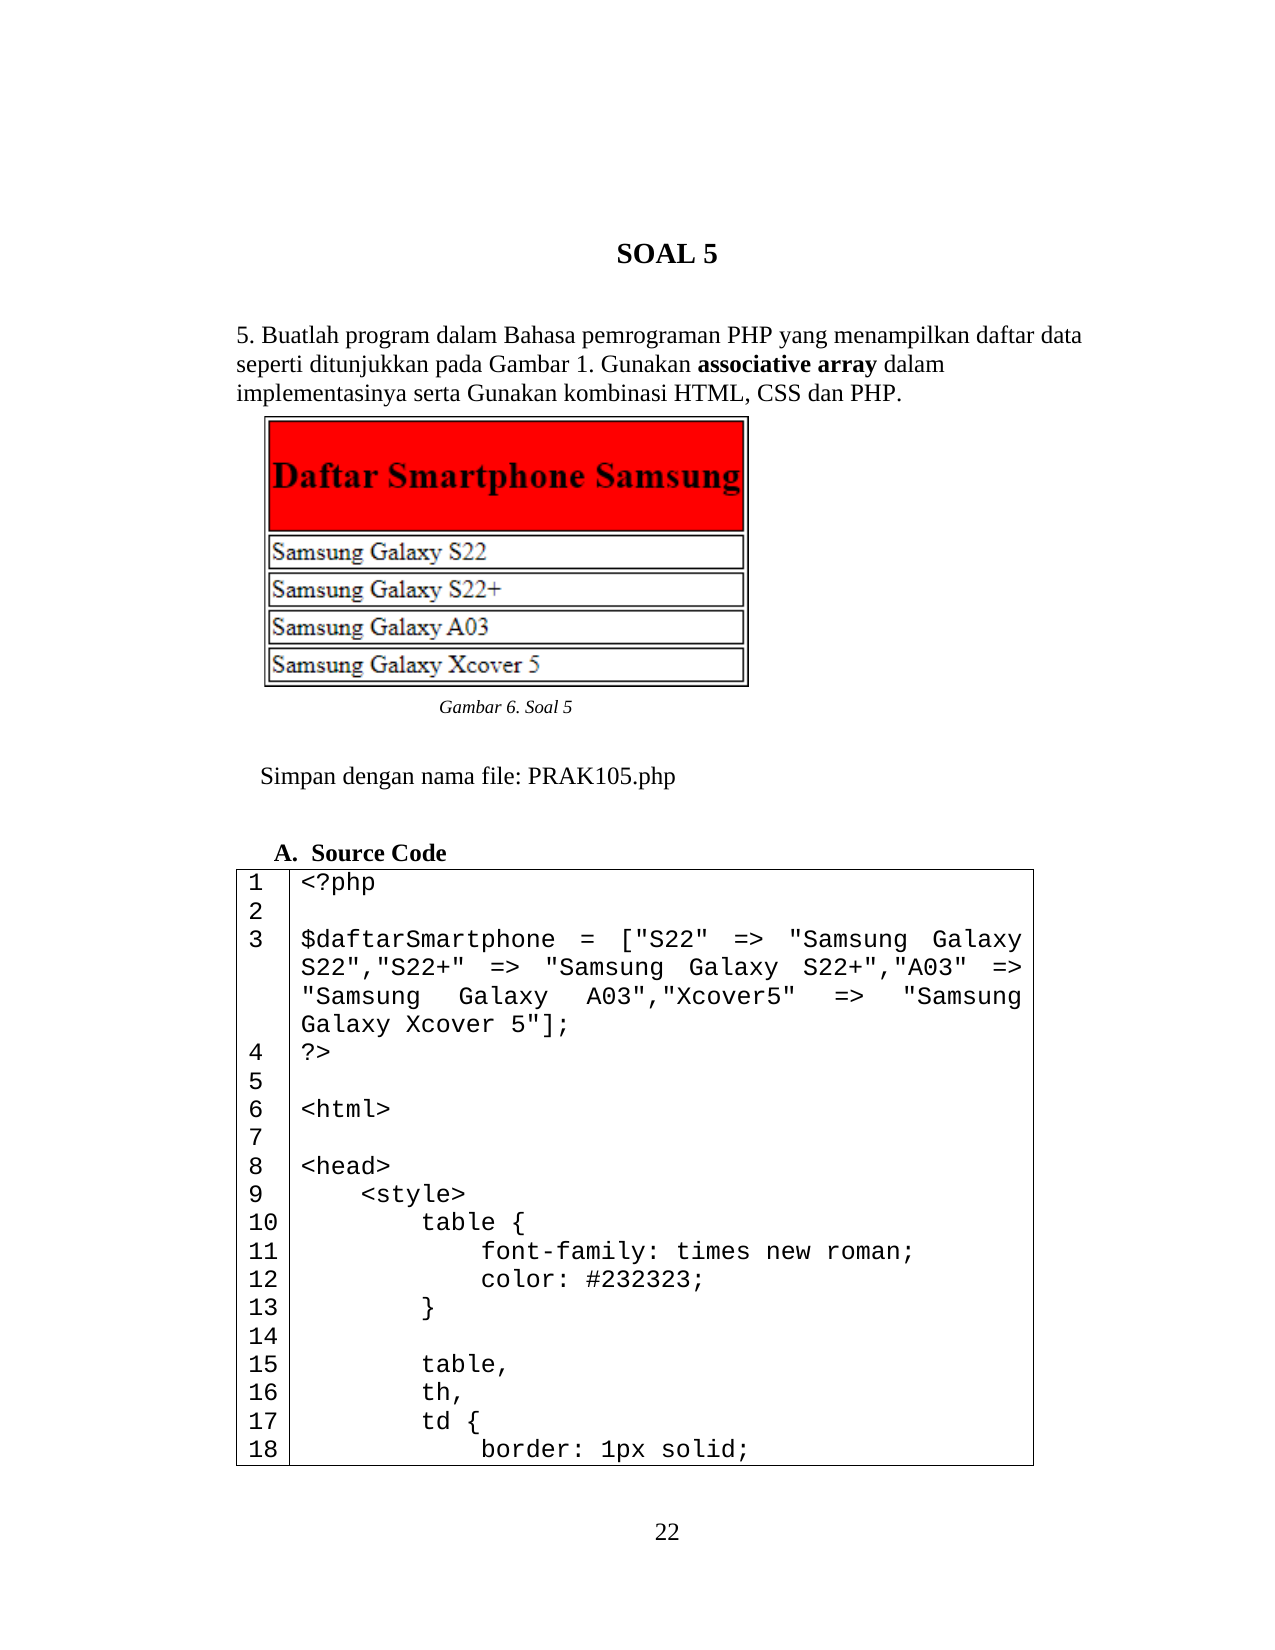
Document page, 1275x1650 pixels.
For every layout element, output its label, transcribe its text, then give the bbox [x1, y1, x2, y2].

text Simpan dengan nama file: PRAK105.php [236, 761, 1098, 790]
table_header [290, 870, 1033, 1465]
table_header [237, 870, 289, 1465]
picture [264, 416, 749, 687]
subtitle Source Code [274, 838, 1098, 867]
subtitle SOAL 5 [236, 236, 1098, 270]
text 5. Buatlah program dalam Bahasa pemrograman PHP yang menampilkan daftar data seperti ditunjukkan pada Gambar 1. Gunakan associative array dalam implementasinya serta Gunakan kombinasi HTML, CSS dan PHP. [236, 320, 1086, 406]
